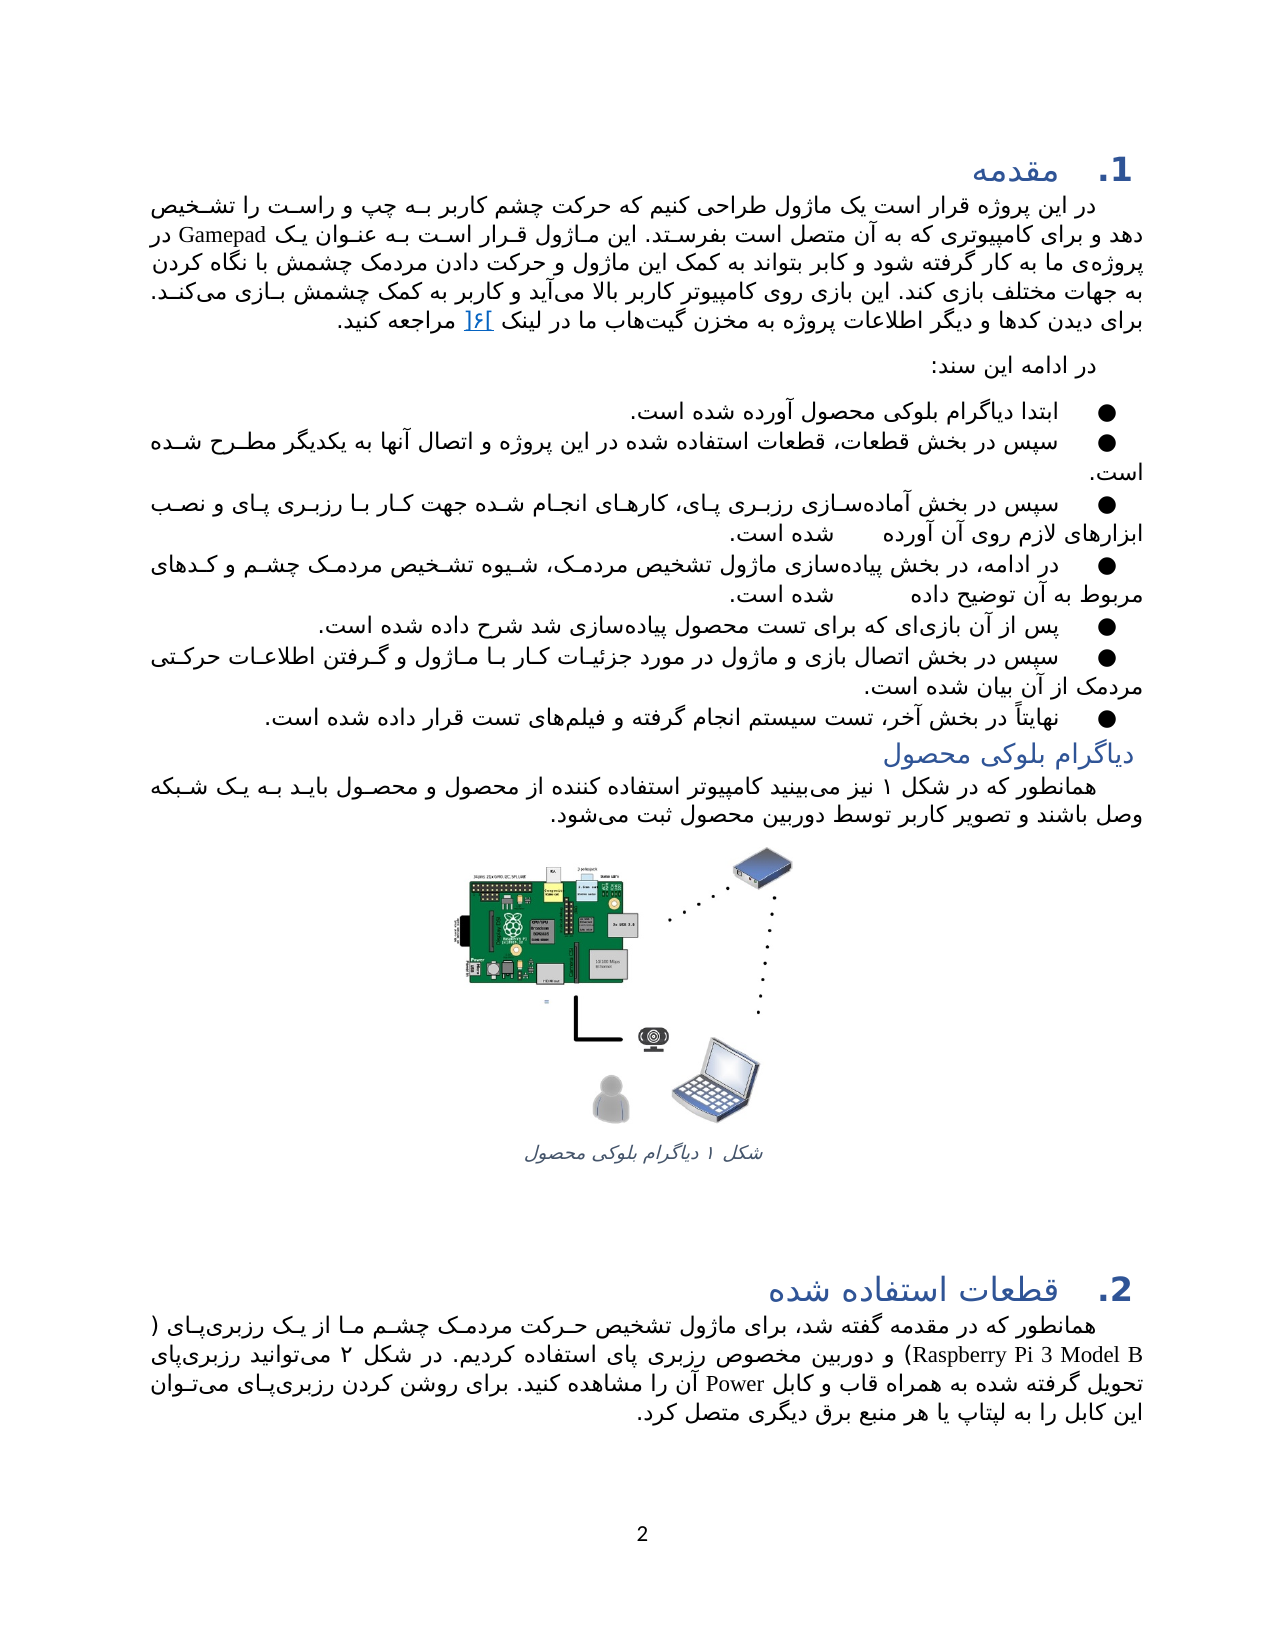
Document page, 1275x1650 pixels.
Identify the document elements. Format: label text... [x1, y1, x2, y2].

text در این پروژه قرار است یک ماژول طراحی کنیم که حرکت چشم کاربر به چپ و راست را تشخیص دهد و برای کامپیوتری که به آن متصل است بفرستد. این ماژول قرار است به عنوان یک Gamepad در پروژه‌ی ما به کار گرفته شود و کابر بتواند به کمک این ماژول و حرکت دادن مردمک چشمش با نگاه کردن به جهات مختلف بازی کند. این بازی روی کامپیوتر کاربر بالا می‌آید و کاربر به کمک چشمش بازی می‌کند. برای دیدن کدها و دیگر اطلاعات پروژه به مخزن گیت‌هاب ما در لینک ]۶[ مراجعه کنید. [150, 192, 1144, 334]
list پس از آن بازی‌ای که برای تست محصول پیاده‌سازی شد شرح داده شده است. [150, 612, 1144, 639]
list ابتدا دیاگرام بلوکی محصول آورده شده است. [150, 398, 1144, 424]
subtitle قطعات استفاده شده [150, 1270, 1144, 1309]
picture [453, 847, 793, 1124]
list سپس در بخش آماده‌سازی رزبری پای، کارهای انجام شده جهت کار با رزبری پای و نصب ابزارهای لازم روی آن آورده شده است. [150, 490, 1144, 547]
list سپس در بخش اتصال بازی و ماژول در مورد جزئیات کار با ماژول و گرفتن اطلاعات حرکتی مردمک از آن بیان شده است. [150, 643, 1144, 700]
text همانطور که در شکل ۱ نیز می‌بینید کامپیوتر استفاده کننده از محصول و محصول باید به یک شبکه وصل باشند و تصویر کاربر توسط دوربین محصول ثبت می‌شود. [150, 773, 1144, 828]
text شکل ۱ دیاگرام بلوکی محصول [150, 1142, 1134, 1164]
list در ادامه، در بخش پیاده‌سازی ماژول تشخیص مردمک، شیوه تشخیص مردمک چشم و کدهای مربوط به آن توضیح داده شده است. [150, 551, 1144, 608]
list نهایتاً در بخش آخر، تست سیستم انجام گرفته و فیلم‌های تست قرار داده شده است. [150, 704, 1144, 731]
text همانطور که در مقدمه گفته شد، برای ماژول تشخیص حرکت مردمک چشم ما از یک رزبری‌پای (Raspberry Pi 3 Model B) و دوربین مخصوص رزبری‌ پای استفاده کردیم. در شکل ۲ می‌توانید رزبری‌پای تحویل گرفته شده به همراه قاب و کابل Power آن را مشاهده کنید. برای روشن کردن رزبری‌پای می‌توان این کابل را به لپتاپ یا هر منبع برق دیگری متصل کرد. [150, 1312, 1144, 1425]
subtitle مقدمه [150, 150, 1144, 189]
text در ادامه این سند: [150, 352, 1144, 379]
list سپس در بخش قطعات، قطعات استفاده شده در این پروژه و اتصال آنها به یکدیگر مطرح شده است. [150, 428, 1144, 486]
subtitle دیاگرام بلوکی محصول [150, 739, 1134, 770]
